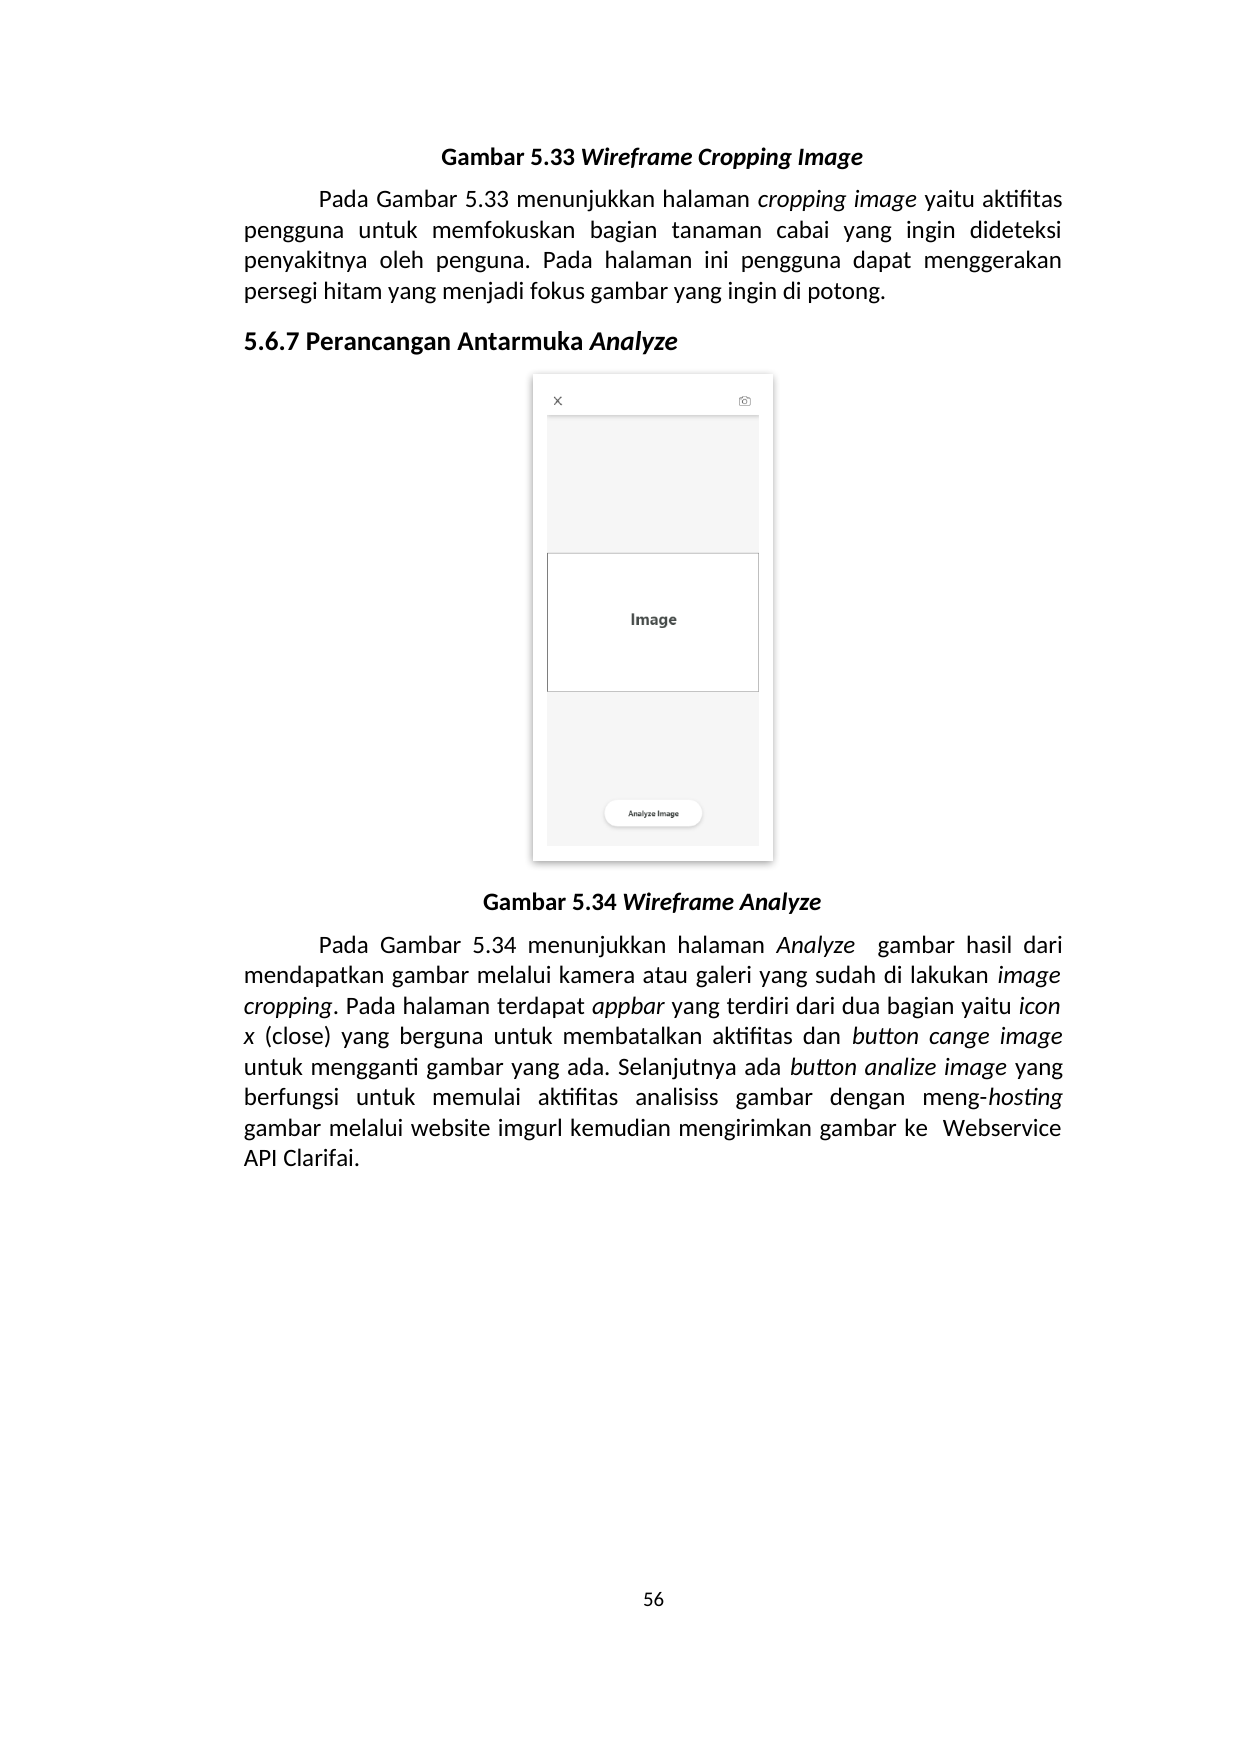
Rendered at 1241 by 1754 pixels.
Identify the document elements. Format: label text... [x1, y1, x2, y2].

picture [547, 389, 759, 846]
subtitle Perancangan Antarmuka Analyze [244, 324, 1063, 357]
